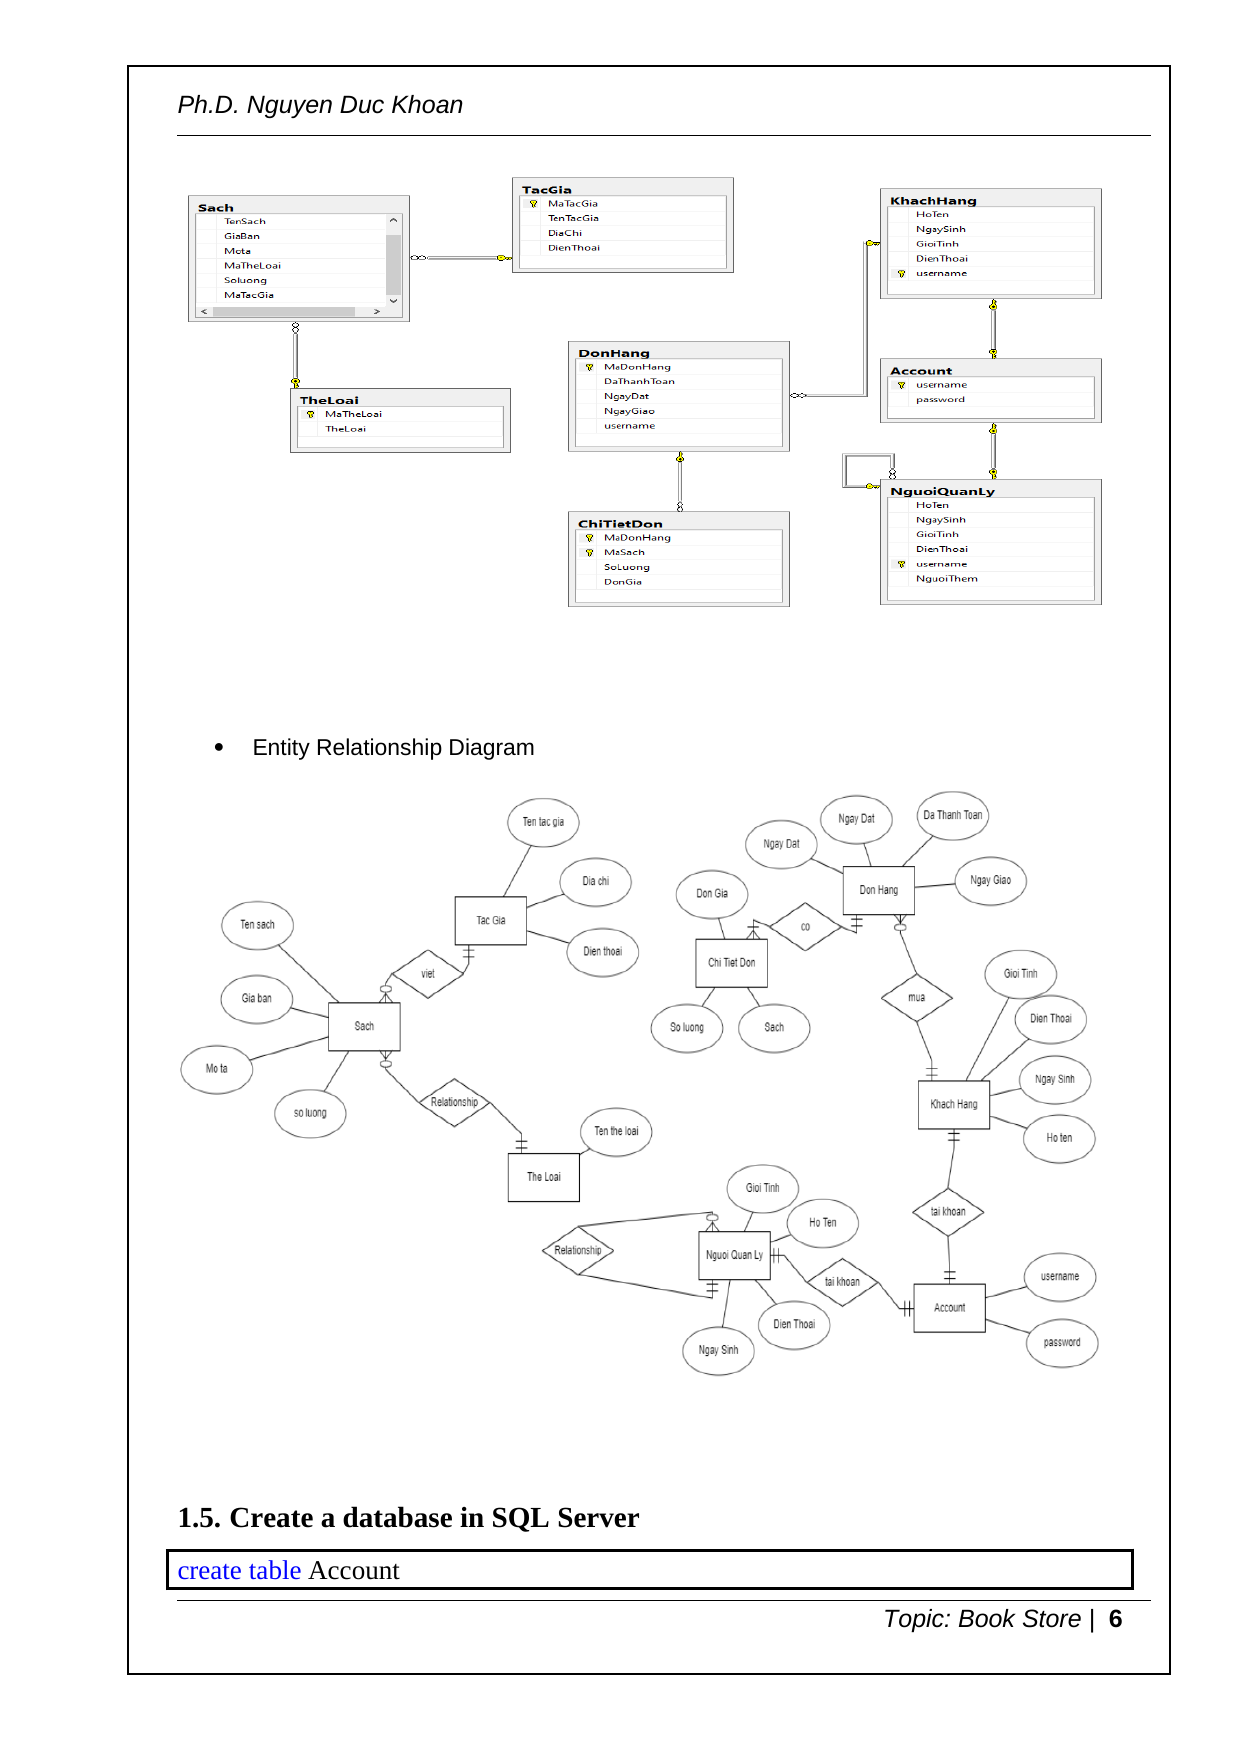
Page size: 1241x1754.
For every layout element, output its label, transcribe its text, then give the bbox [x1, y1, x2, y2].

picture [177, 167, 1123, 622]
text create table Account [169, 1552, 1131, 1587]
picture [178, 778, 1124, 1407]
list Entity Relationship Diagram [215, 734, 1123, 760]
subtitle 1.5. Create a database in SQL Server [177, 1500, 1104, 1534]
